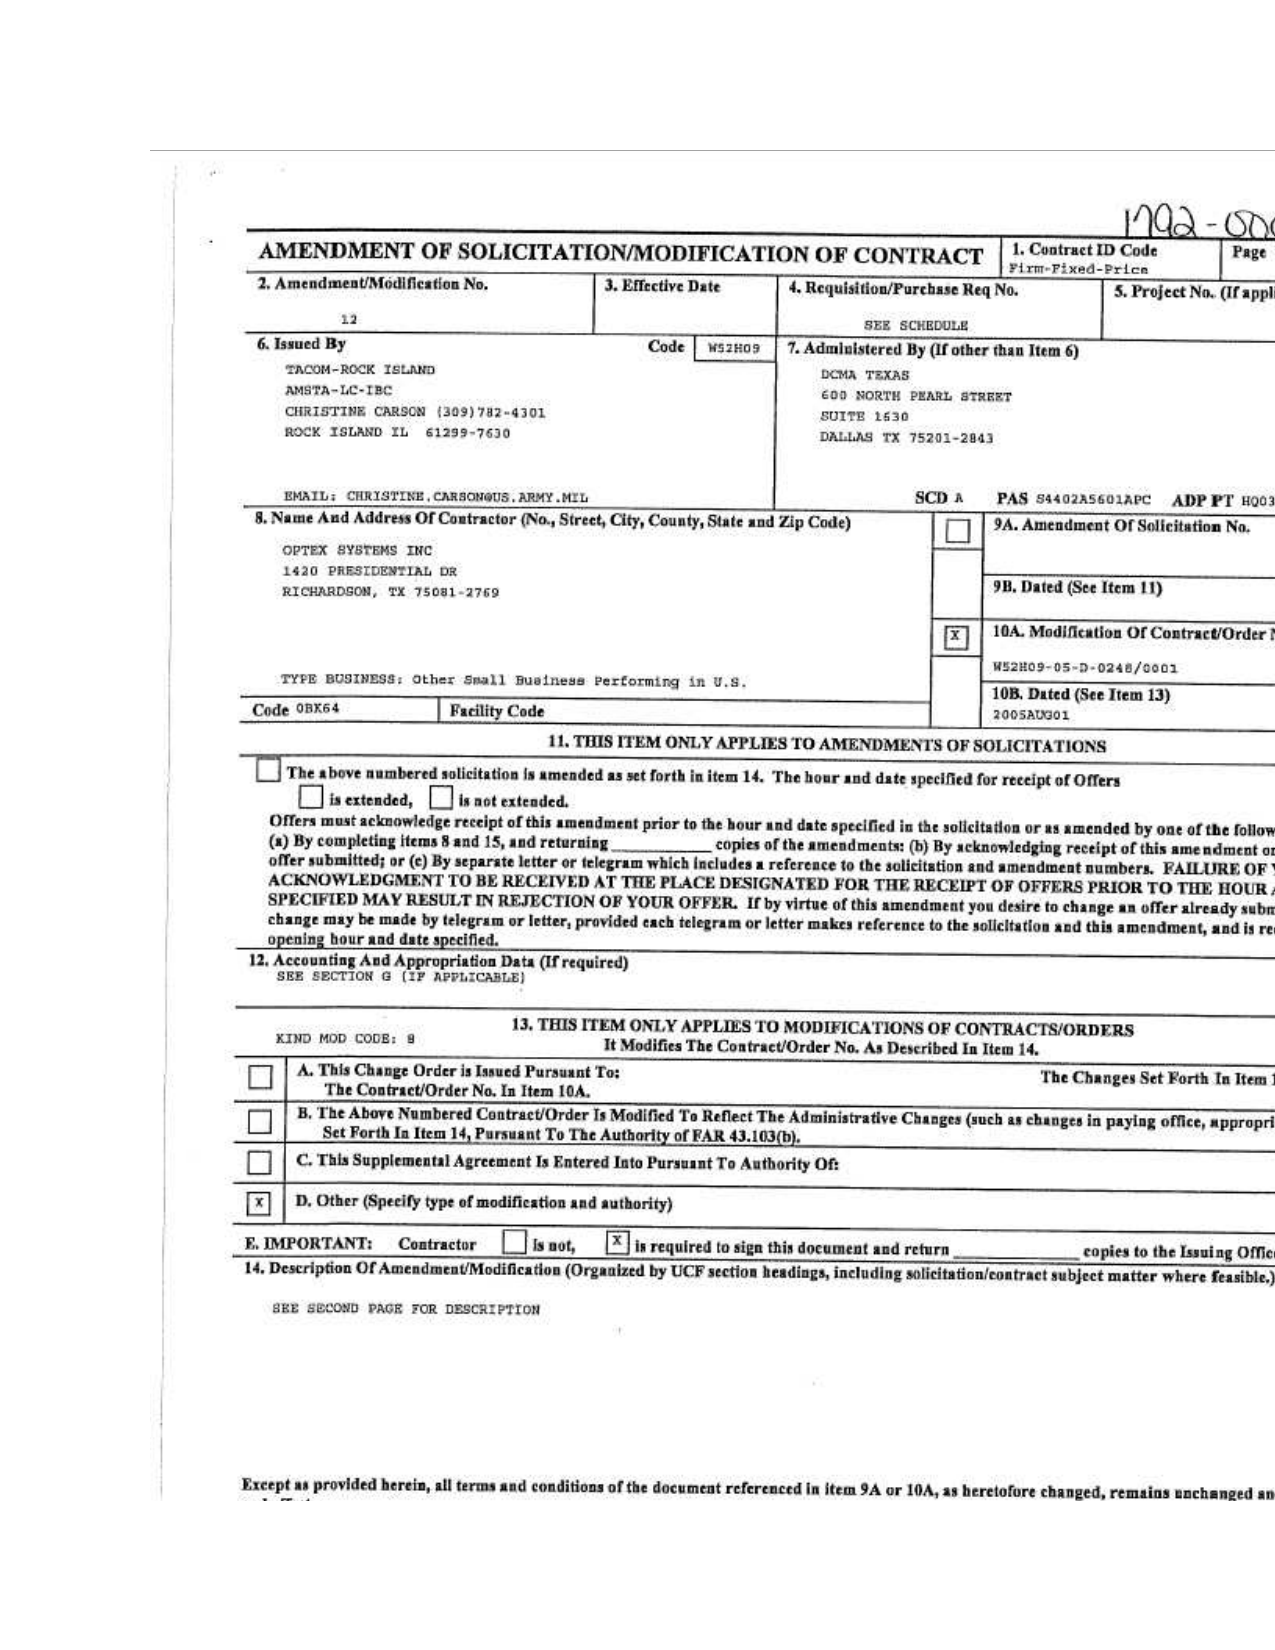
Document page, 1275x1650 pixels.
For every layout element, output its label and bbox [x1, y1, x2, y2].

picture [150, 150, 1275, 1501]
